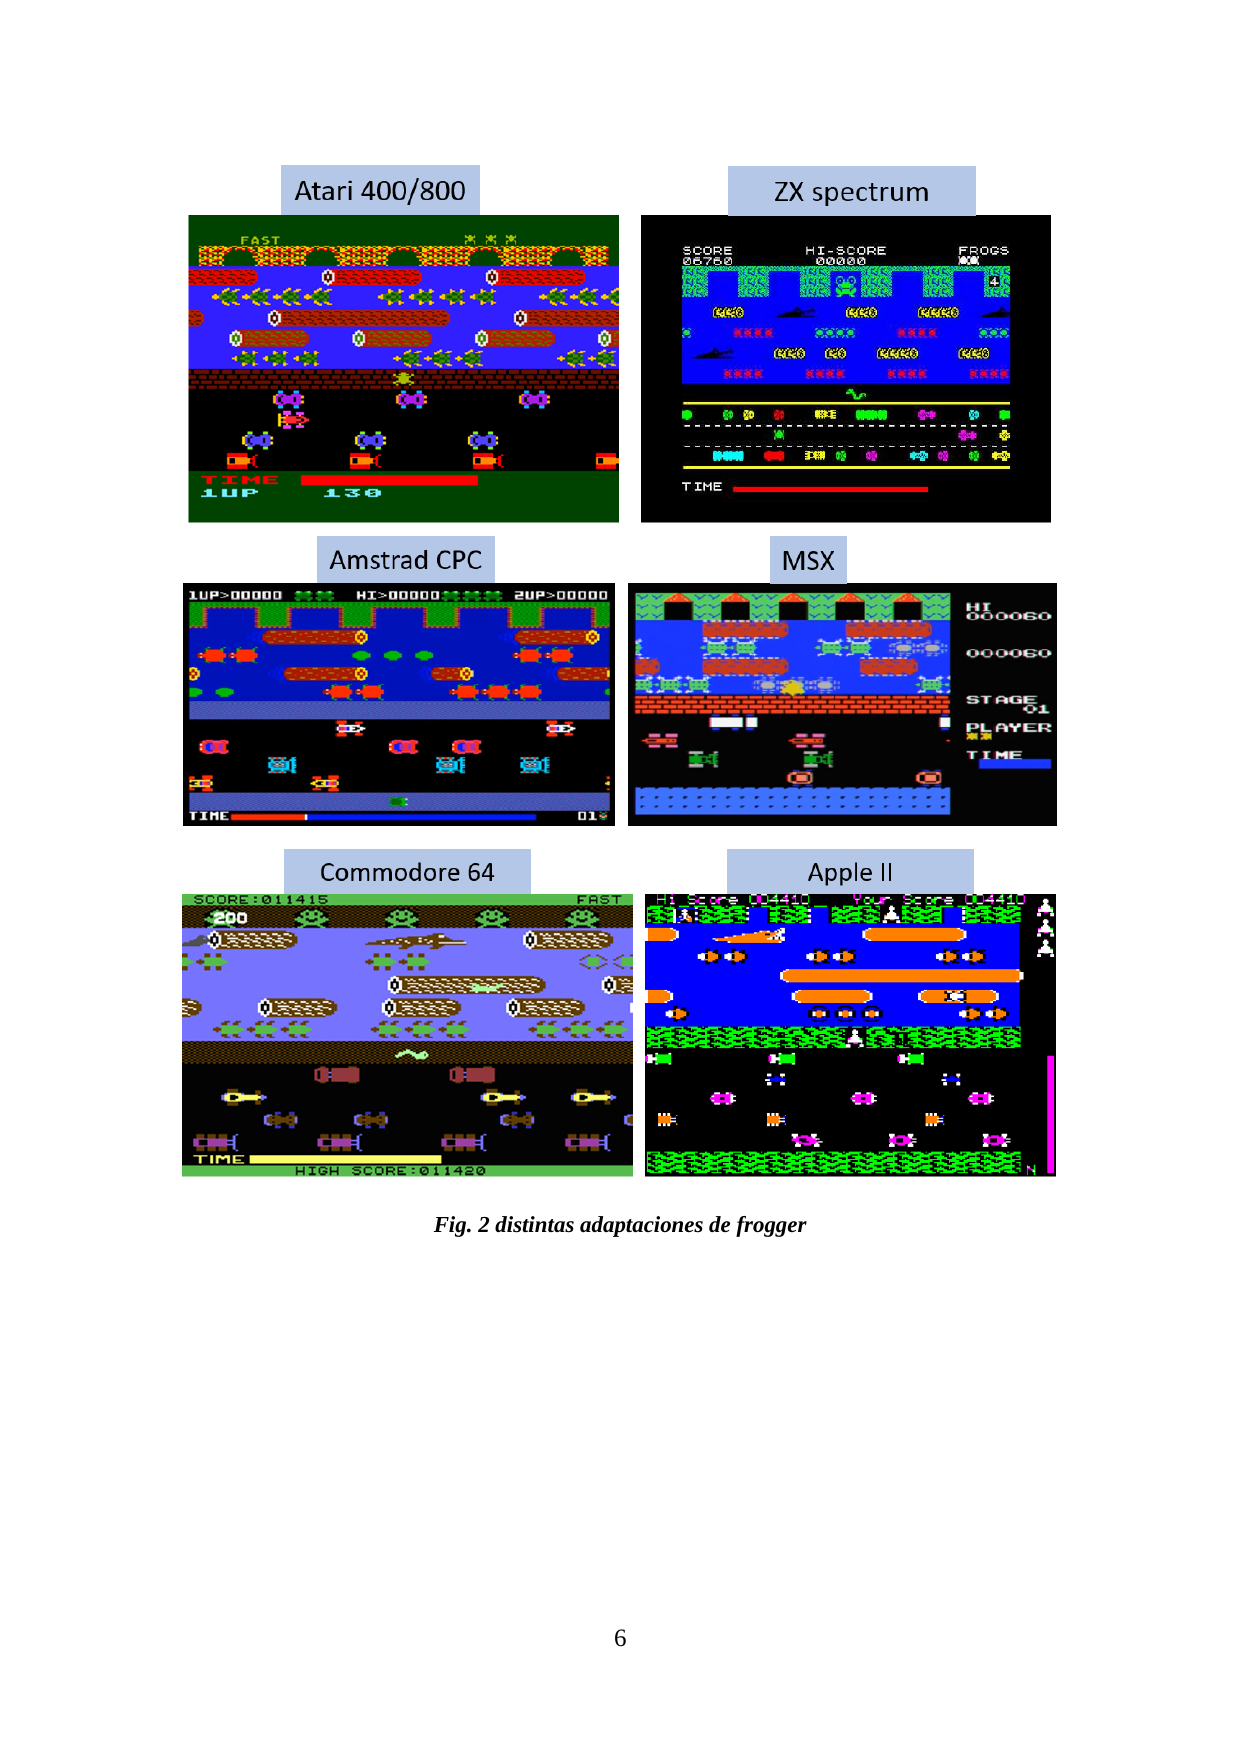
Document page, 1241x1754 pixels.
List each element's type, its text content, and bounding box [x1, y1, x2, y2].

picture [177, 147, 1063, 1183]
text Fig. 2 distintas adaptaciones de frogger [177, 1211, 1063, 1237]
